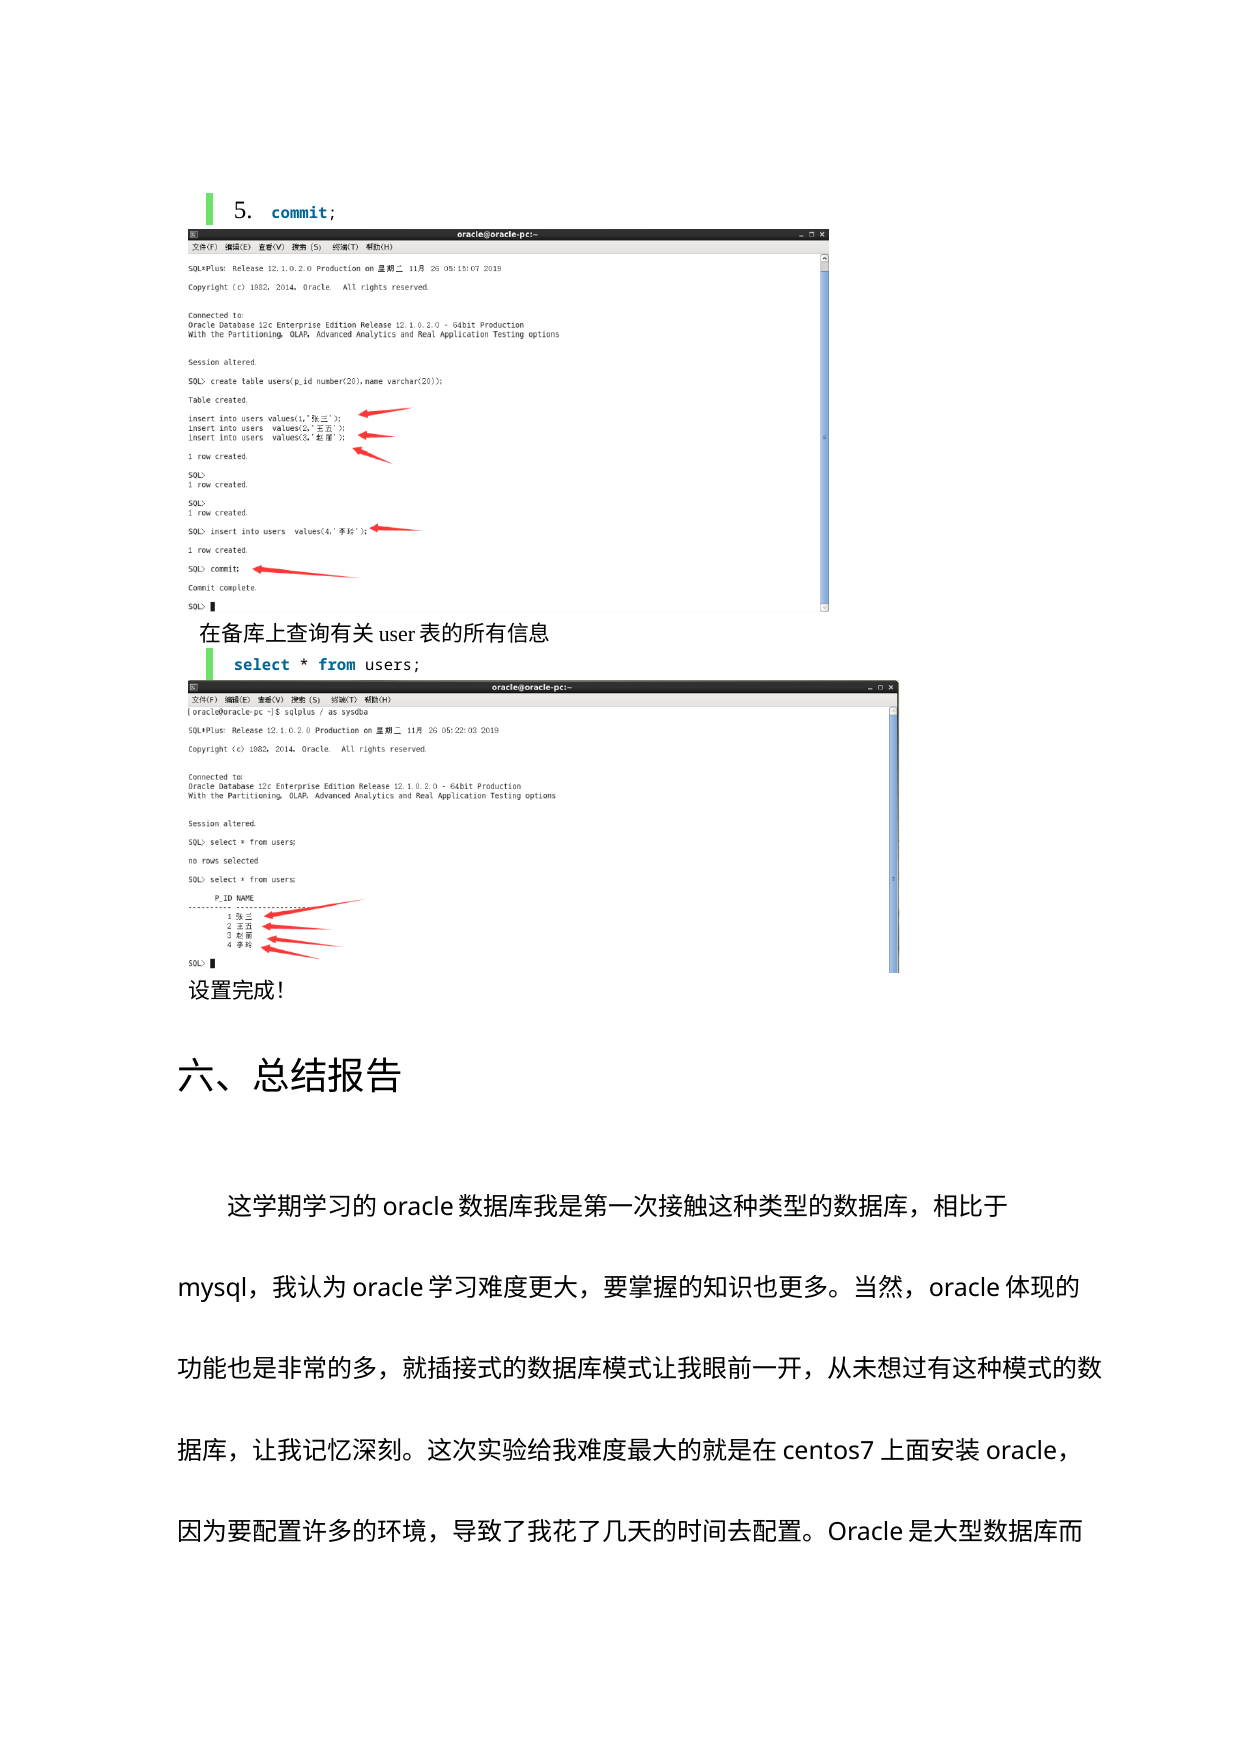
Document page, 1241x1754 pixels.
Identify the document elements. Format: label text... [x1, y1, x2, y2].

picture [188, 680, 900, 973]
text 在备库上查询有关user表的所有信息 [177, 615, 1087, 648]
list commit; [213, 193, 1087, 225]
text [177, 1172, 1104, 1562]
text 设置完成！ [177, 973, 1104, 1005]
list select * from users; [213, 648, 1087, 680]
list 六、总结报告 [177, 1040, 1087, 1105]
picture [188, 229, 829, 612]
